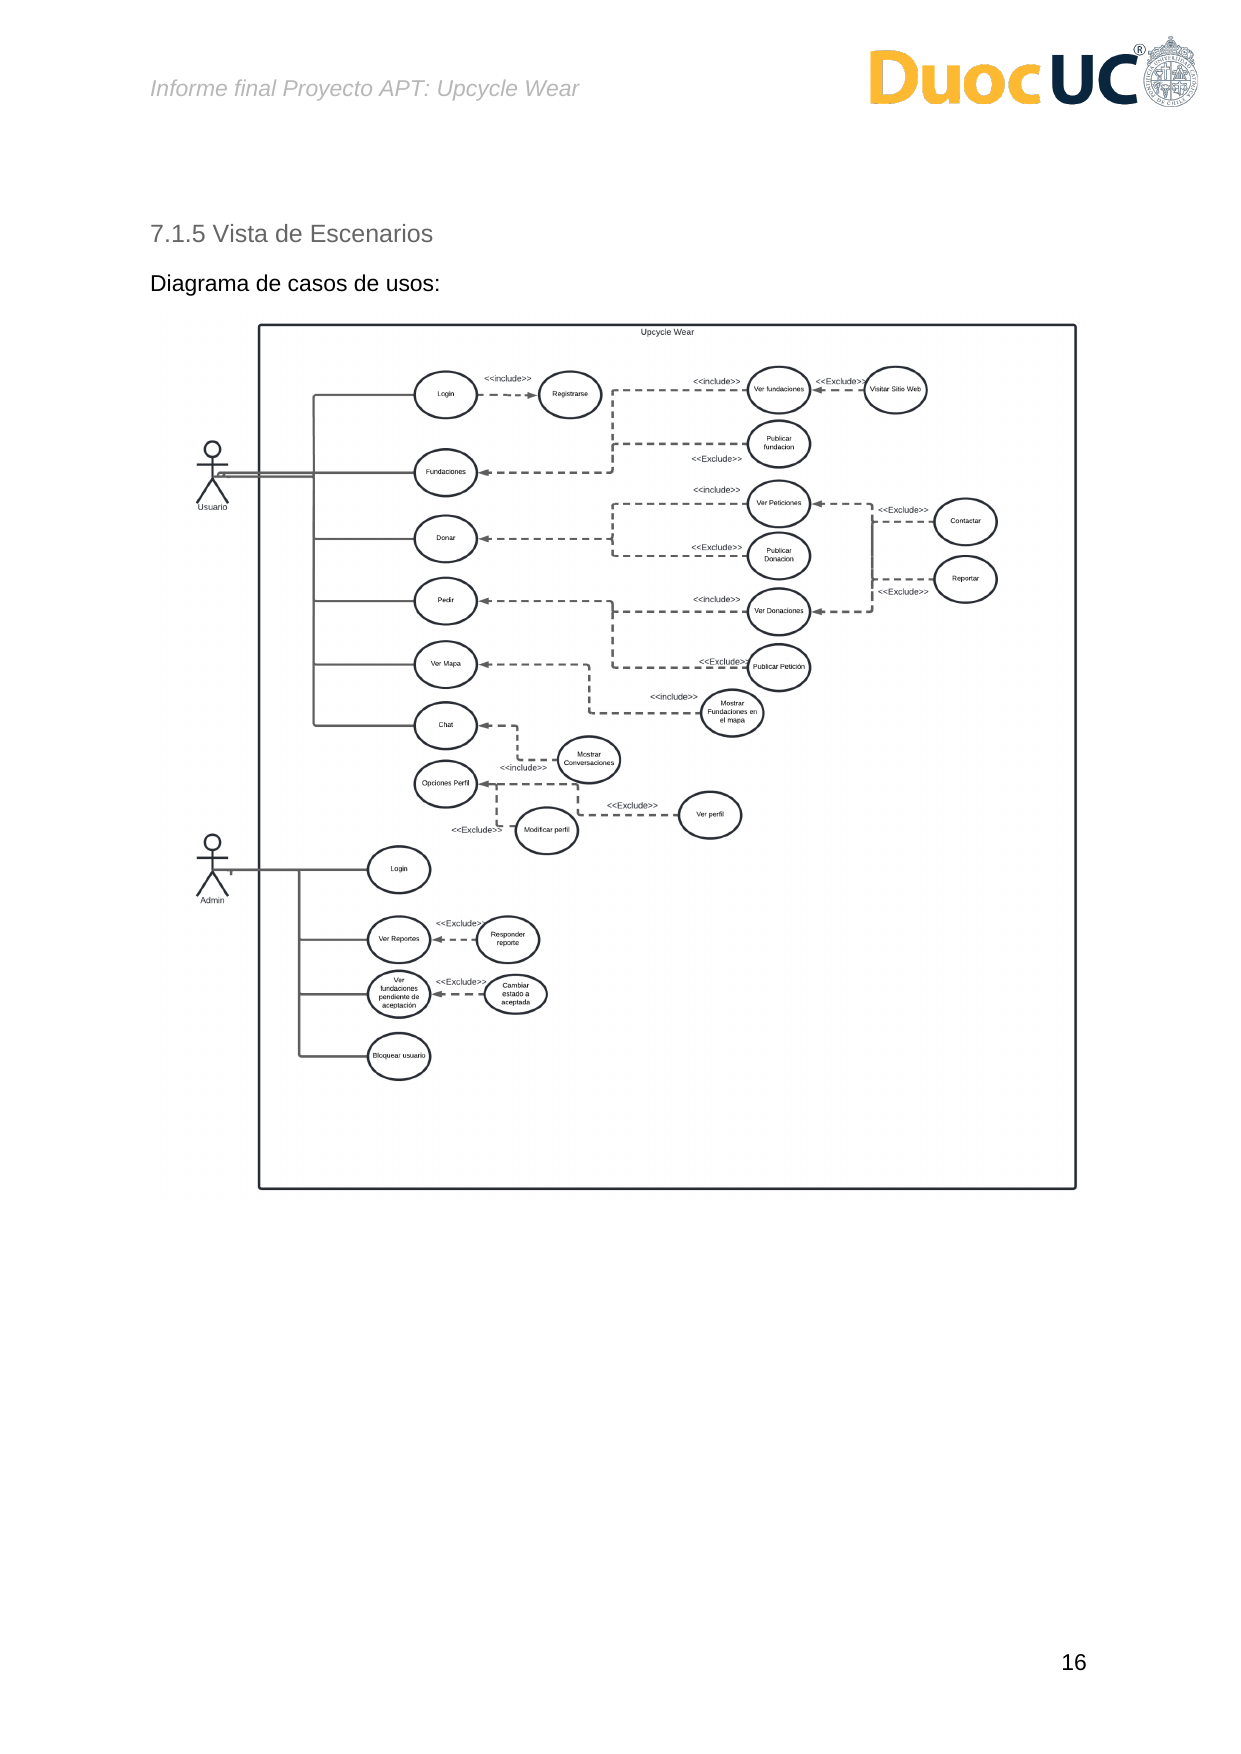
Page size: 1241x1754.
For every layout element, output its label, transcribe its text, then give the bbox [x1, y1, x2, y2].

picture [150, 309, 1091, 1204]
subtitle 7.1.5 Vista de Escenarios [150, 219, 1090, 247]
picture [870, 36, 1198, 107]
text Diagrama de casos de usos: [150, 270, 1090, 296]
